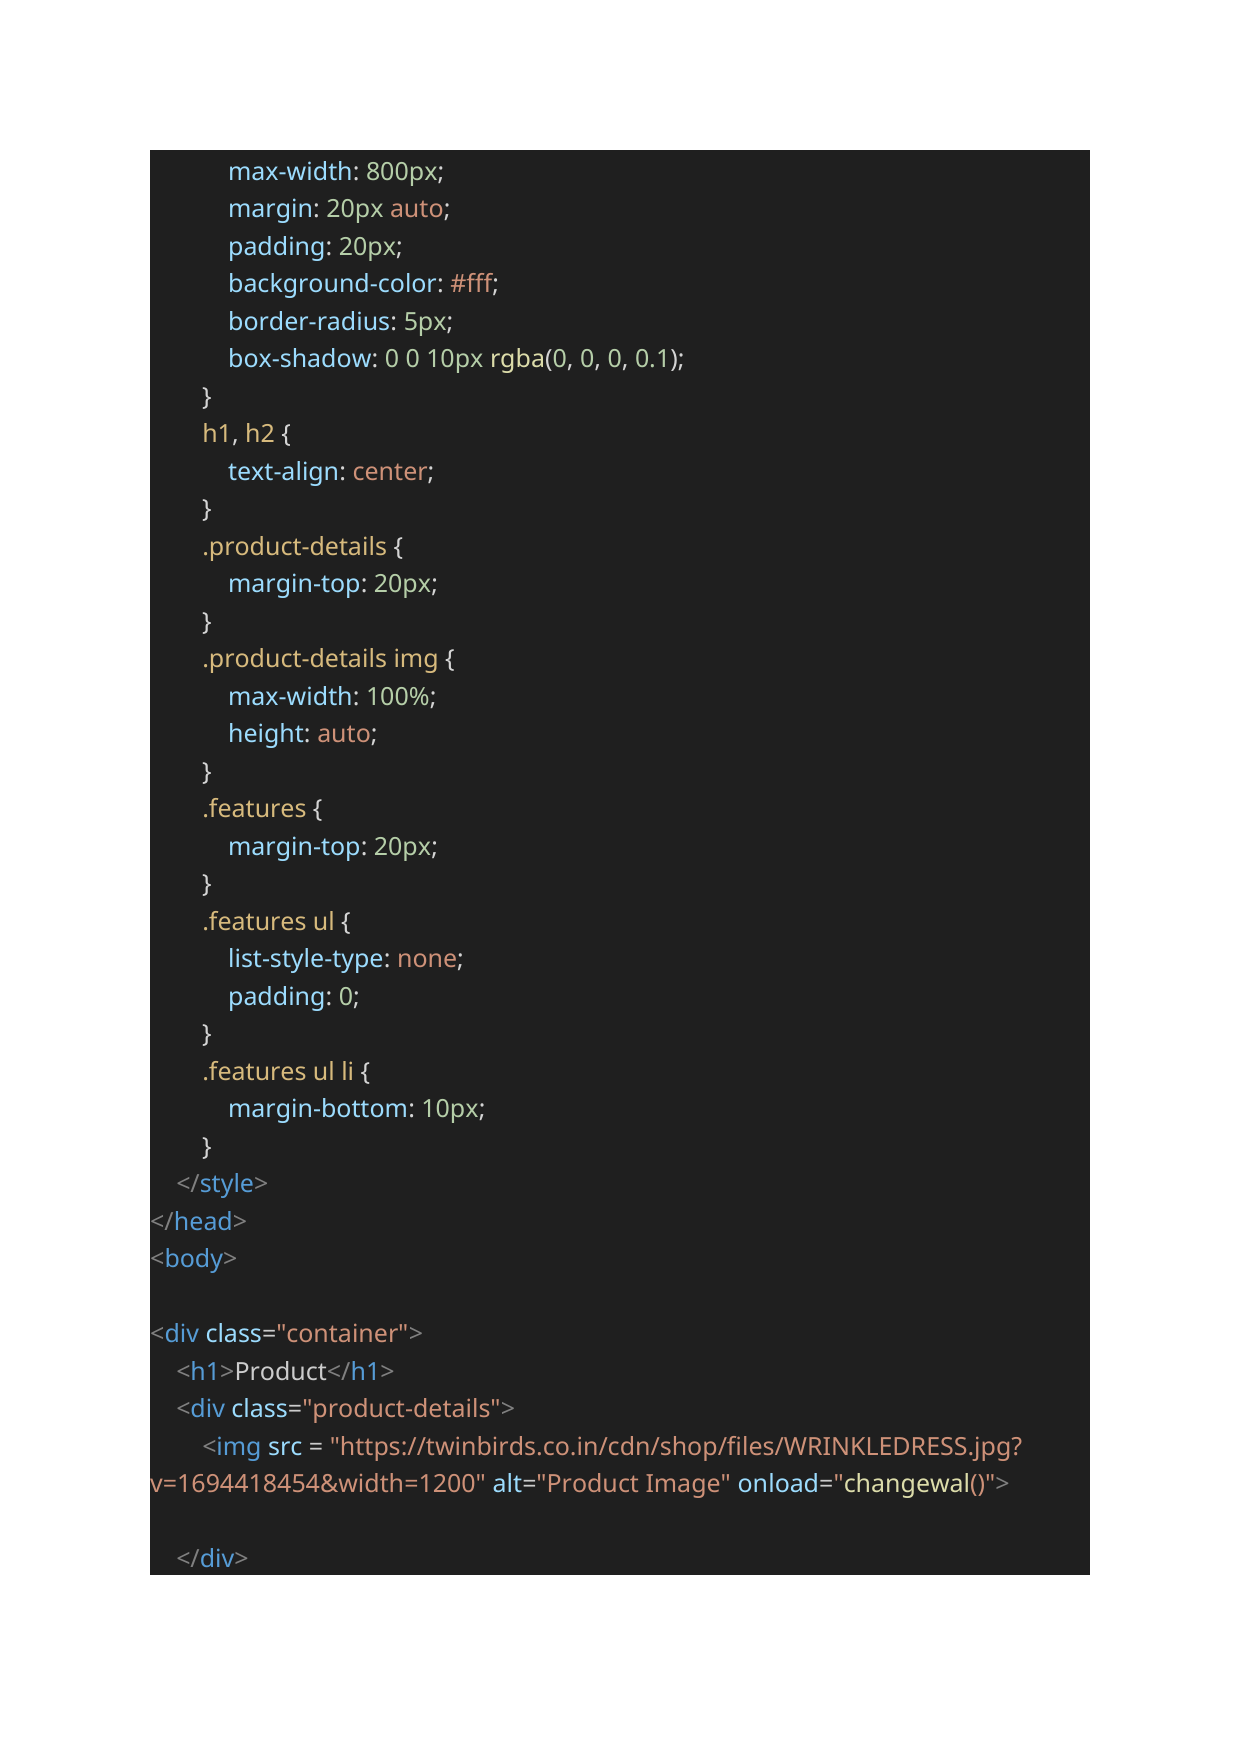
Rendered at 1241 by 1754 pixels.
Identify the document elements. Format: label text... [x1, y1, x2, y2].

text } [150, 862, 1090, 900]
text .features ul li { [150, 1050, 1090, 1087]
text max-width: 100%; [150, 675, 1090, 712]
text max-width: 800px; [150, 150, 1090, 187]
text list-style-type: none; [150, 937, 1090, 975]
text .features ul { [150, 900, 1090, 937]
text </div> [150, 1537, 1090, 1575]
text <div class="product-details"> [150, 1387, 1090, 1425]
text h1, h2 { [150, 412, 1090, 450]
text border-radius: 5px; [150, 300, 1090, 337]
text .product-details { [150, 525, 1090, 562]
text margin-top: 20px; [150, 562, 1090, 600]
text .product-details img { [150, 637, 1090, 675]
text } [150, 600, 1090, 637]
text </head> [150, 1200, 1090, 1237]
text margin-top: 20px; [150, 825, 1090, 862]
text } [150, 375, 1090, 412]
text } [150, 750, 1090, 787]
text padding: 0; [150, 975, 1090, 1012]
text } [150, 487, 1090, 525]
text box-shadow: 0 0 10px rgba(0, 0, 0, 0.1); [150, 337, 1090, 375]
text height: auto; [150, 712, 1090, 750]
text text-align: center; [150, 450, 1090, 487]
text padding: 20px; [150, 225, 1090, 262]
text <div class="container"> [150, 1312, 1090, 1350]
text </style> [150, 1162, 1090, 1200]
text <body> [150, 1237, 1090, 1275]
text .features { [150, 787, 1090, 825]
text background-color: #fff; [150, 262, 1090, 300]
text } [150, 1125, 1090, 1162]
text <img src = "https://twinbirds.co.in/cdn/shop/files/WRINKLEDRESS.jpg?v=1694418454&width=1200" alt="Product Image" onload="changewal()"> [150, 1425, 1090, 1500]
text } [150, 1012, 1090, 1050]
text <h1>Product</h1> [150, 1350, 1090, 1387]
text margin: 20px auto; [150, 187, 1090, 225]
text margin-bottom: 10px; [150, 1087, 1090, 1125]
